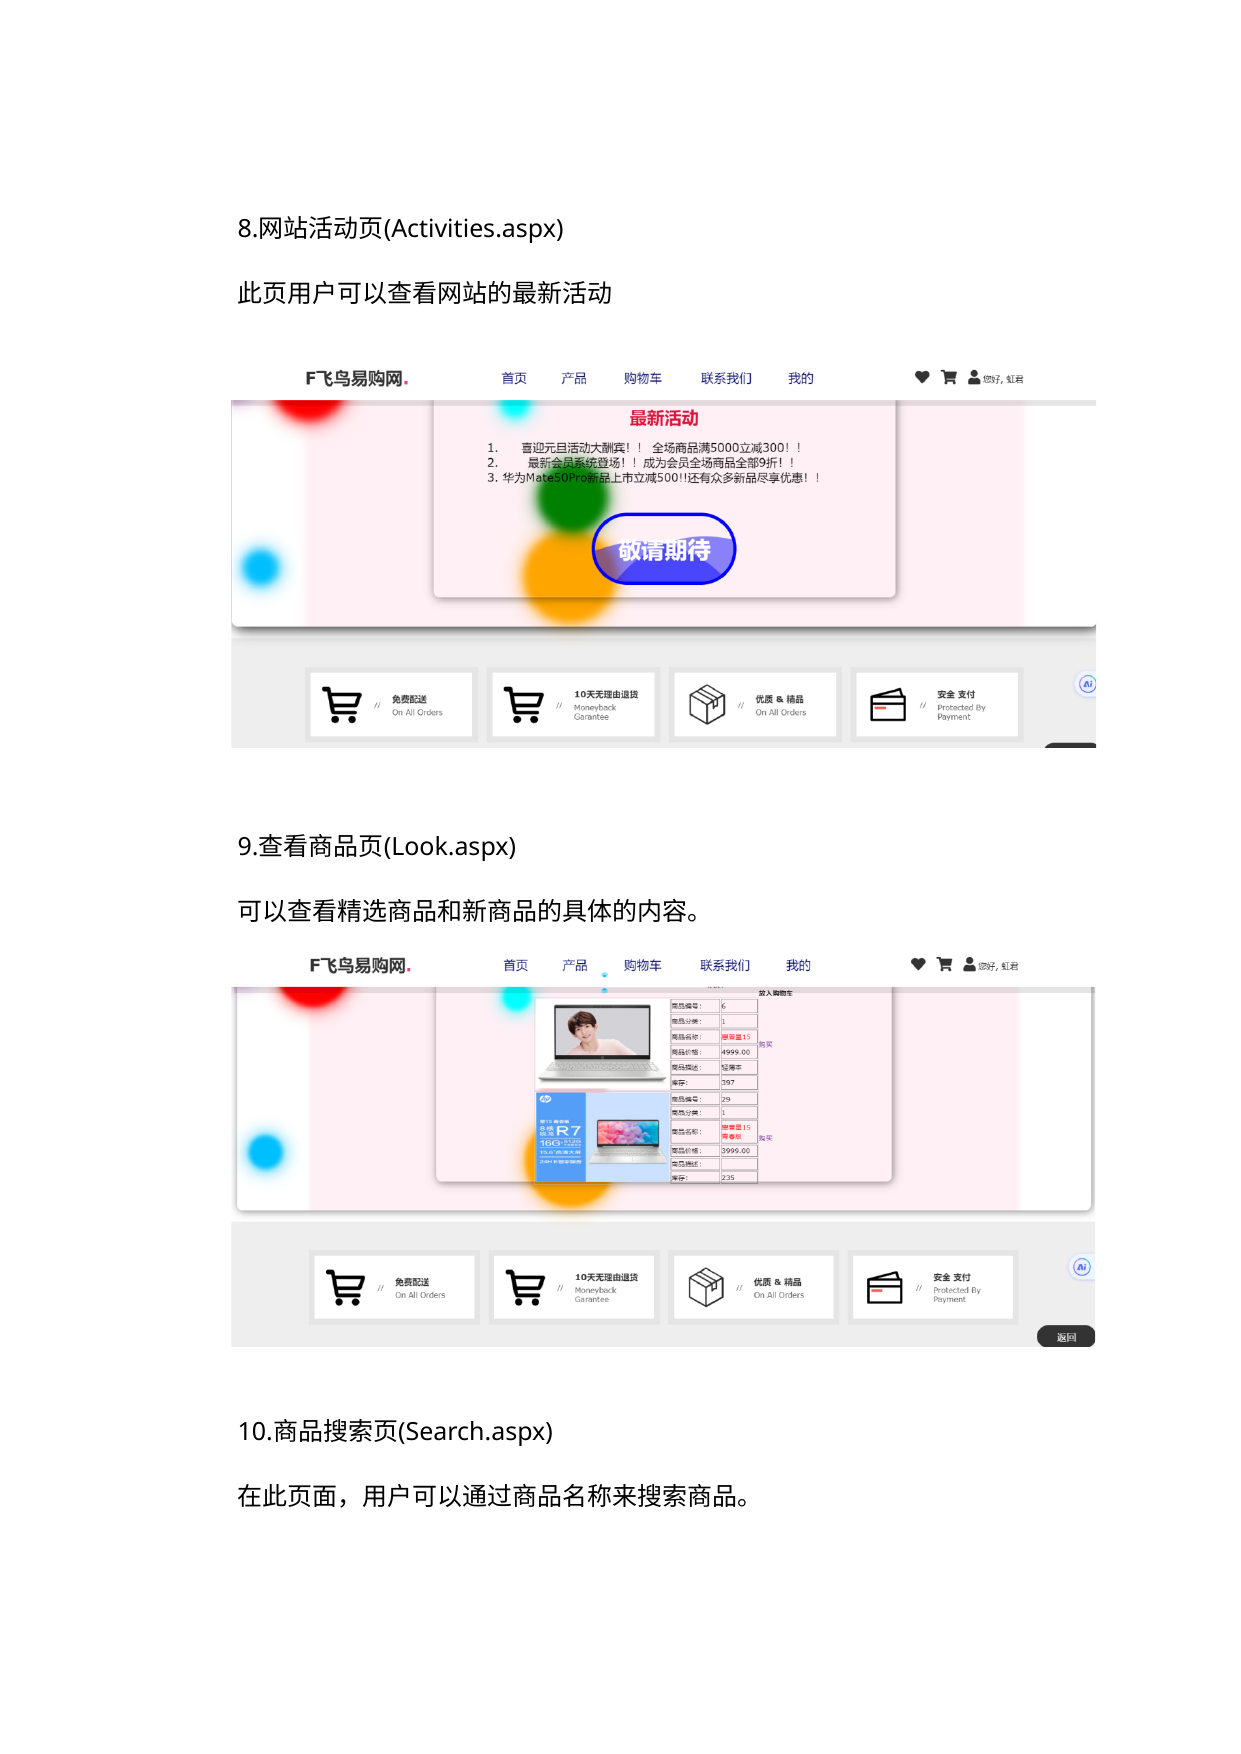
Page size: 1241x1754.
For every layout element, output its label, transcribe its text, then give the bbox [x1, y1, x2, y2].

picture [231, 942, 1096, 1347]
list 10.商品搜索页(Search.aspx) [187, 1397, 1053, 1462]
list 此页用户可以查看网站的最新活动 [187, 259, 1053, 324]
list 9.查看商品页(Look.aspx) [187, 812, 1053, 877]
picture [231, 357, 1097, 748]
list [187, 1462, 1053, 1527]
list 8.网站活动页(Activities.aspx) [187, 194, 1053, 259]
list 可以查看精选商品和新商品的具体的内容。 [187, 877, 1053, 942]
